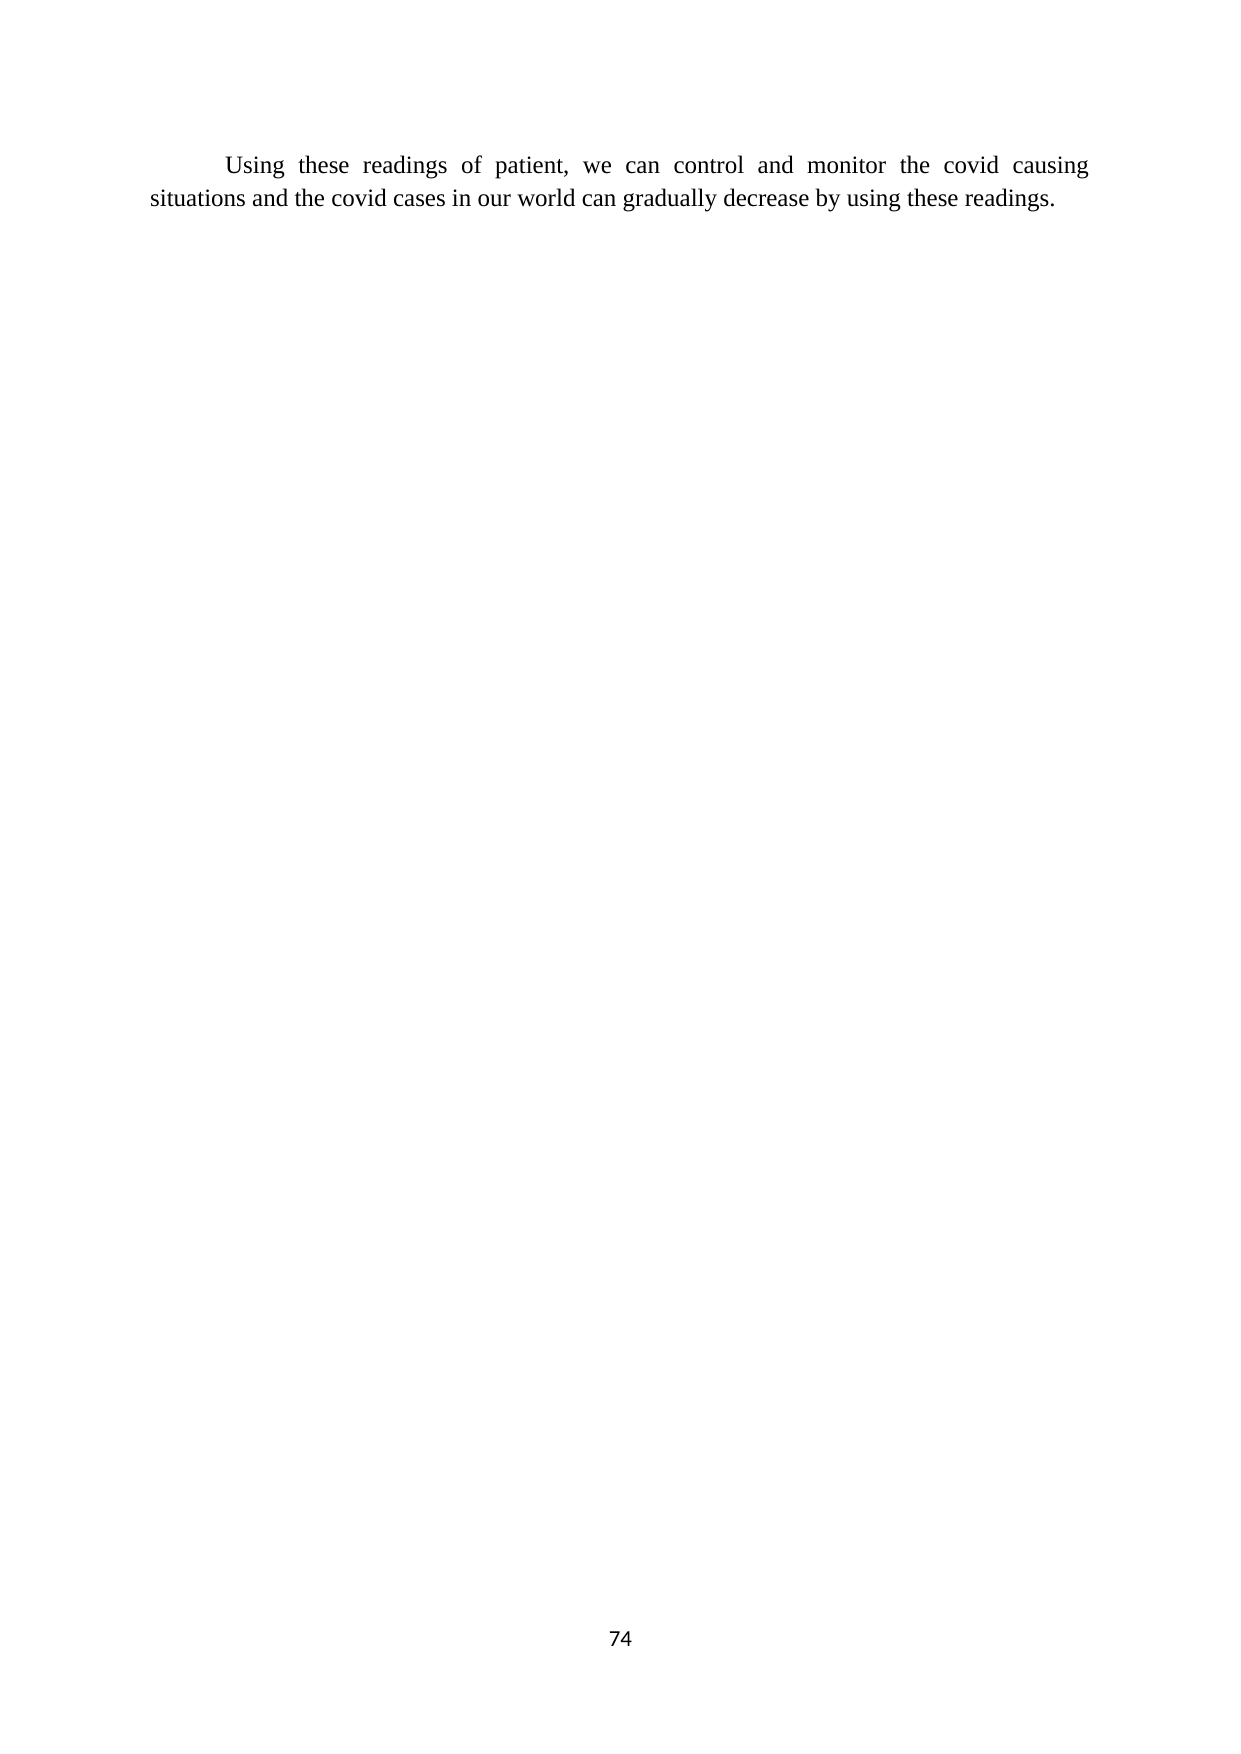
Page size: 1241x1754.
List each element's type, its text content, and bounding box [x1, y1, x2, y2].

text Using these readings of patient, we can control and monitor the covid causing situations and the covid cases in our world can gradually decrease by using these readings. [150, 150, 1090, 212]
